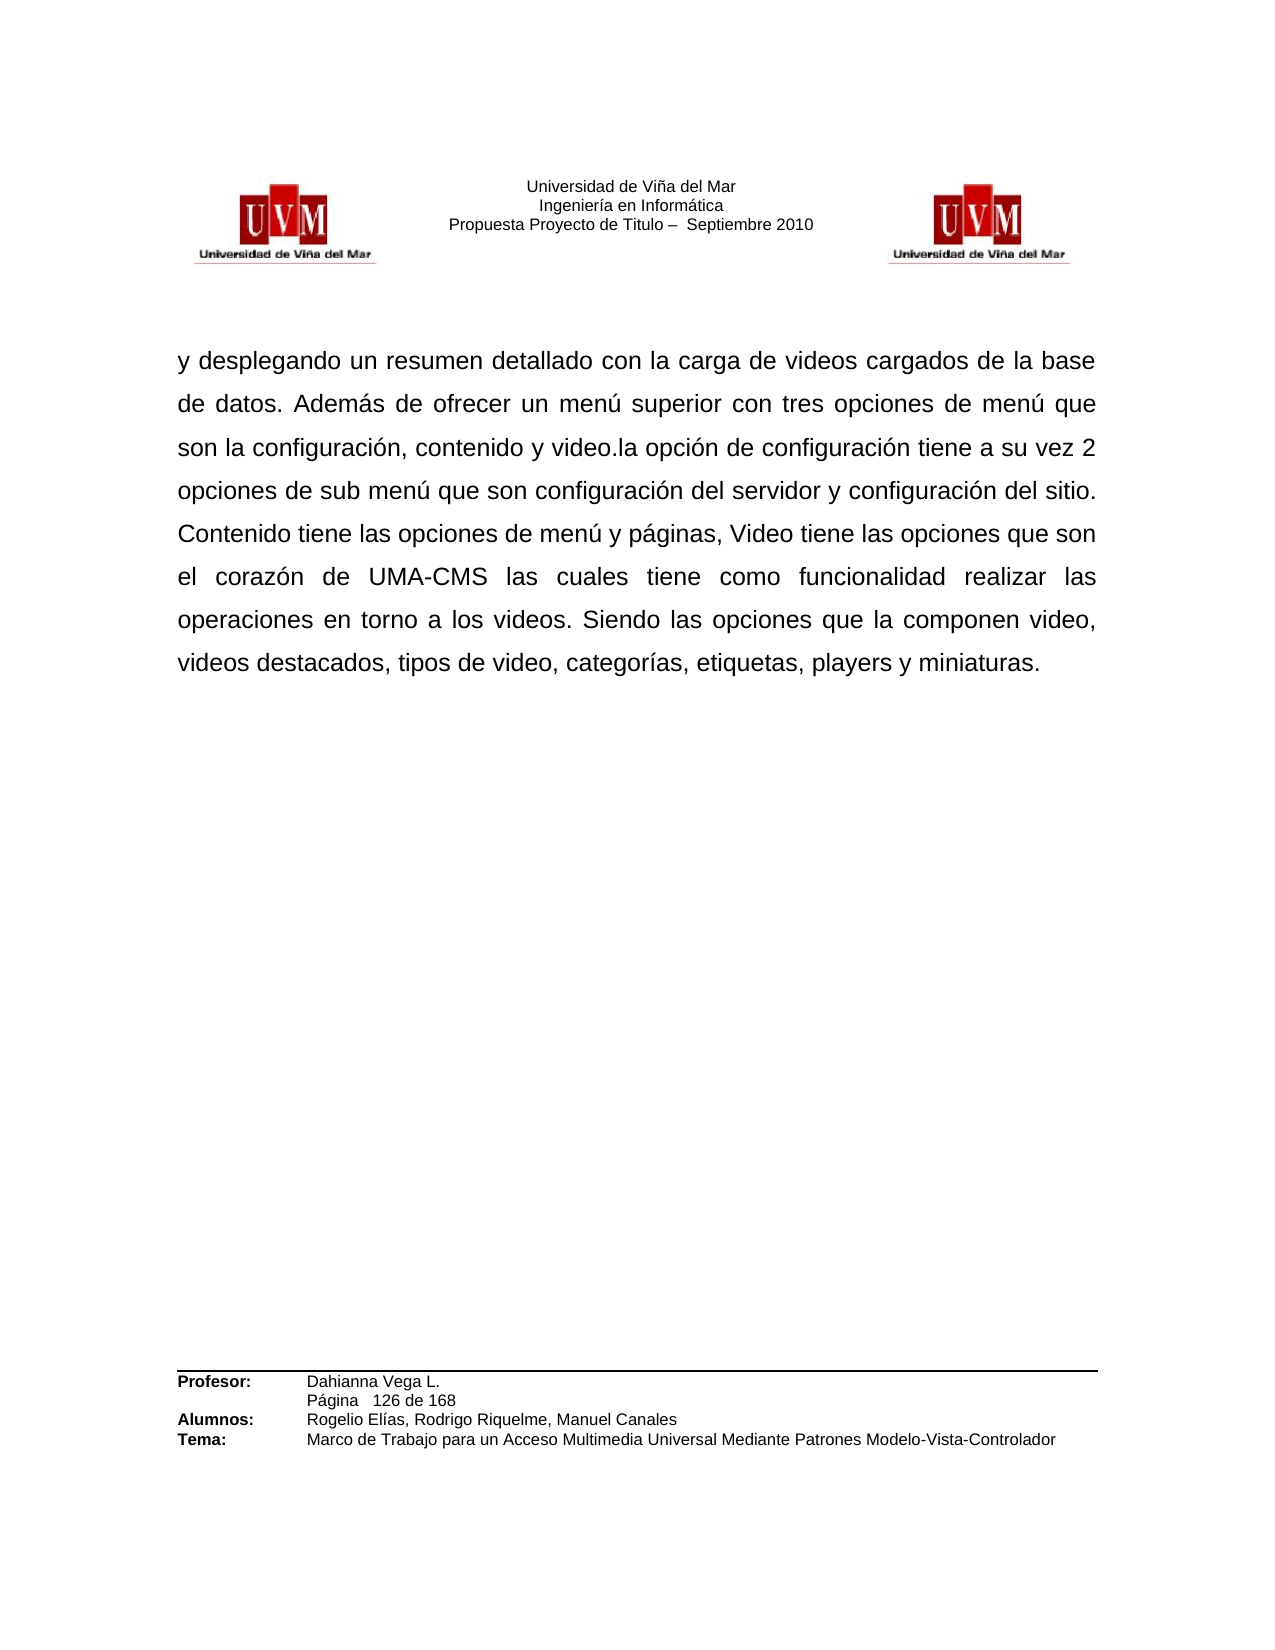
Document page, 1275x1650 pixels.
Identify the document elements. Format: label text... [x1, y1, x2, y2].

picture [871, 176, 1084, 267]
picture [177, 176, 390, 267]
